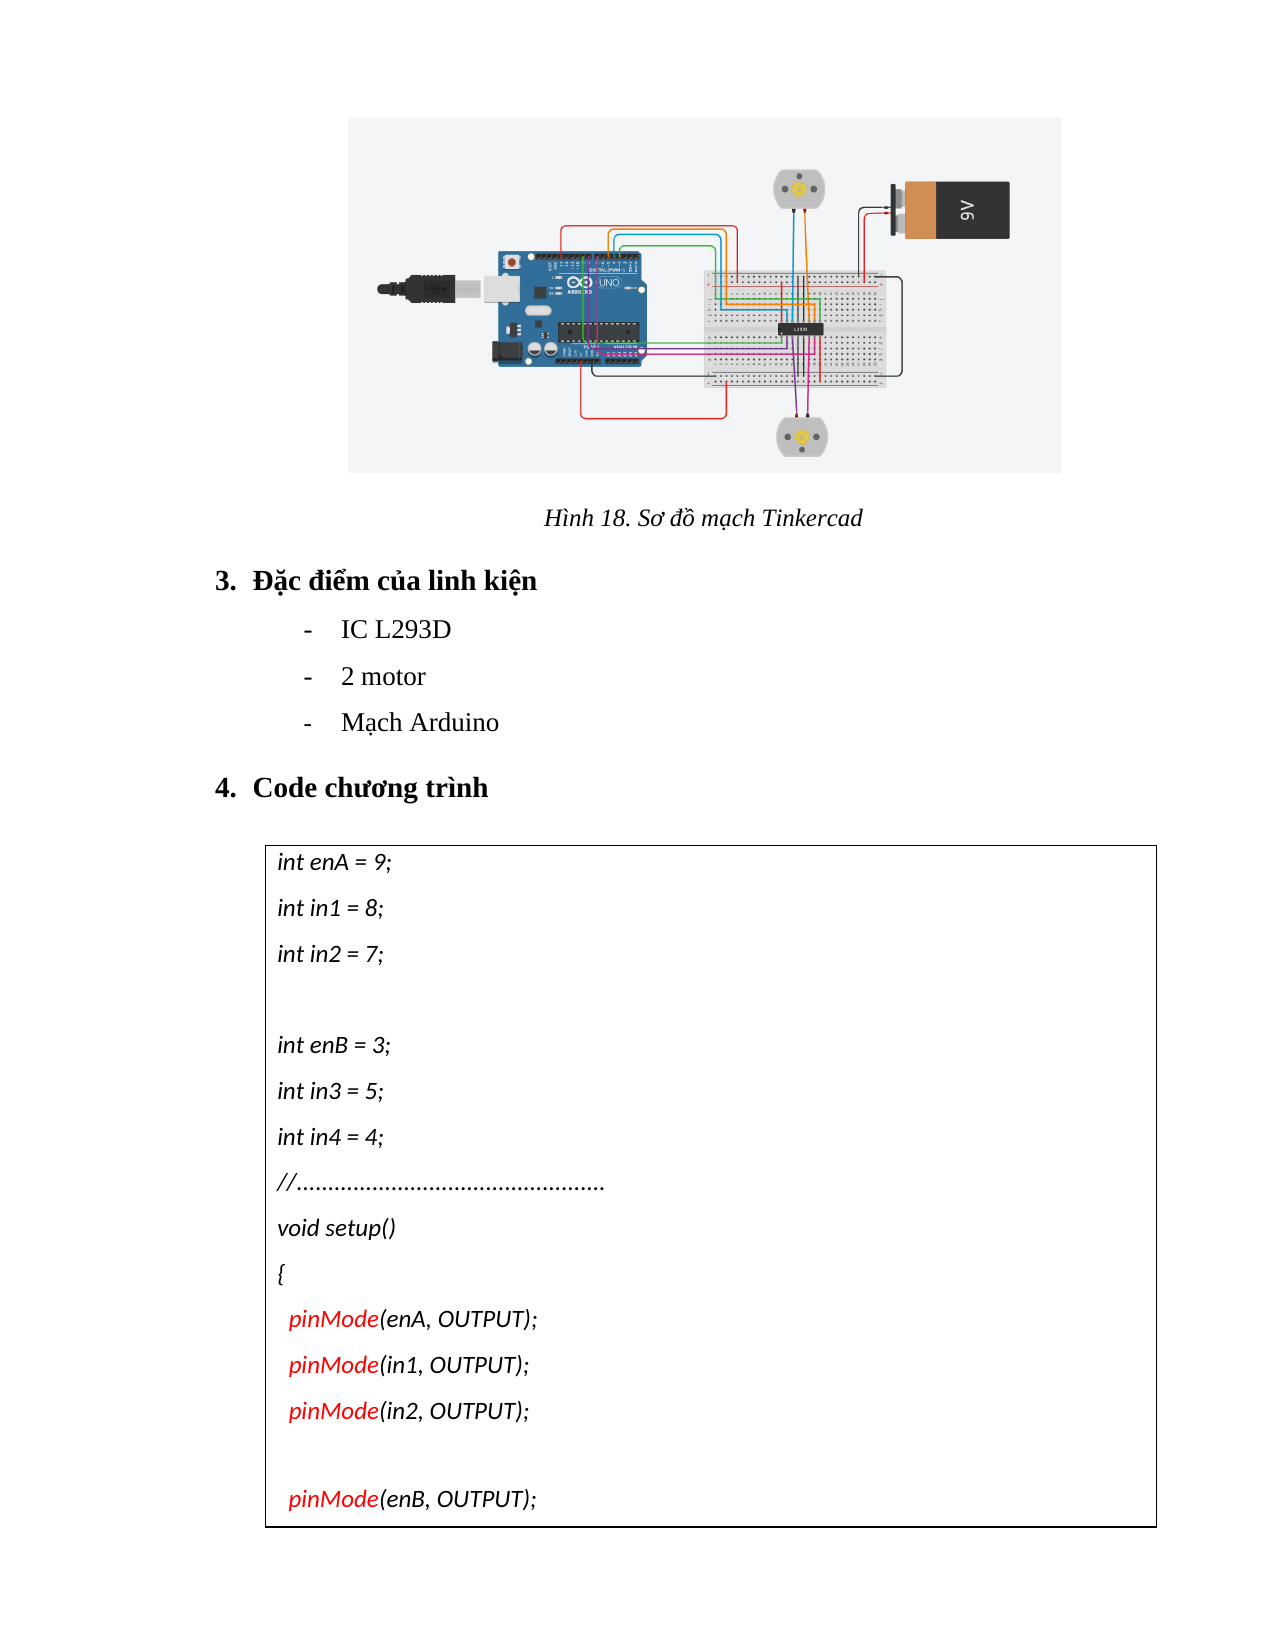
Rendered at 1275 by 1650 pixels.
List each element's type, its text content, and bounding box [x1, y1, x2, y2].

list 2 motor [303, 660, 1157, 691]
subtitle Code chương trình [215, 770, 1157, 803]
text Hình 18. Sơ đồ mạch Tinkercad [252, 503, 1157, 532]
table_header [266, 846, 1156, 1526]
subtitle Đặc điểm của linh kiện [215, 563, 1157, 596]
list Mạch Arduino [303, 707, 1157, 738]
list IC L293D [303, 613, 1157, 644]
picture [347, 118, 1062, 473]
